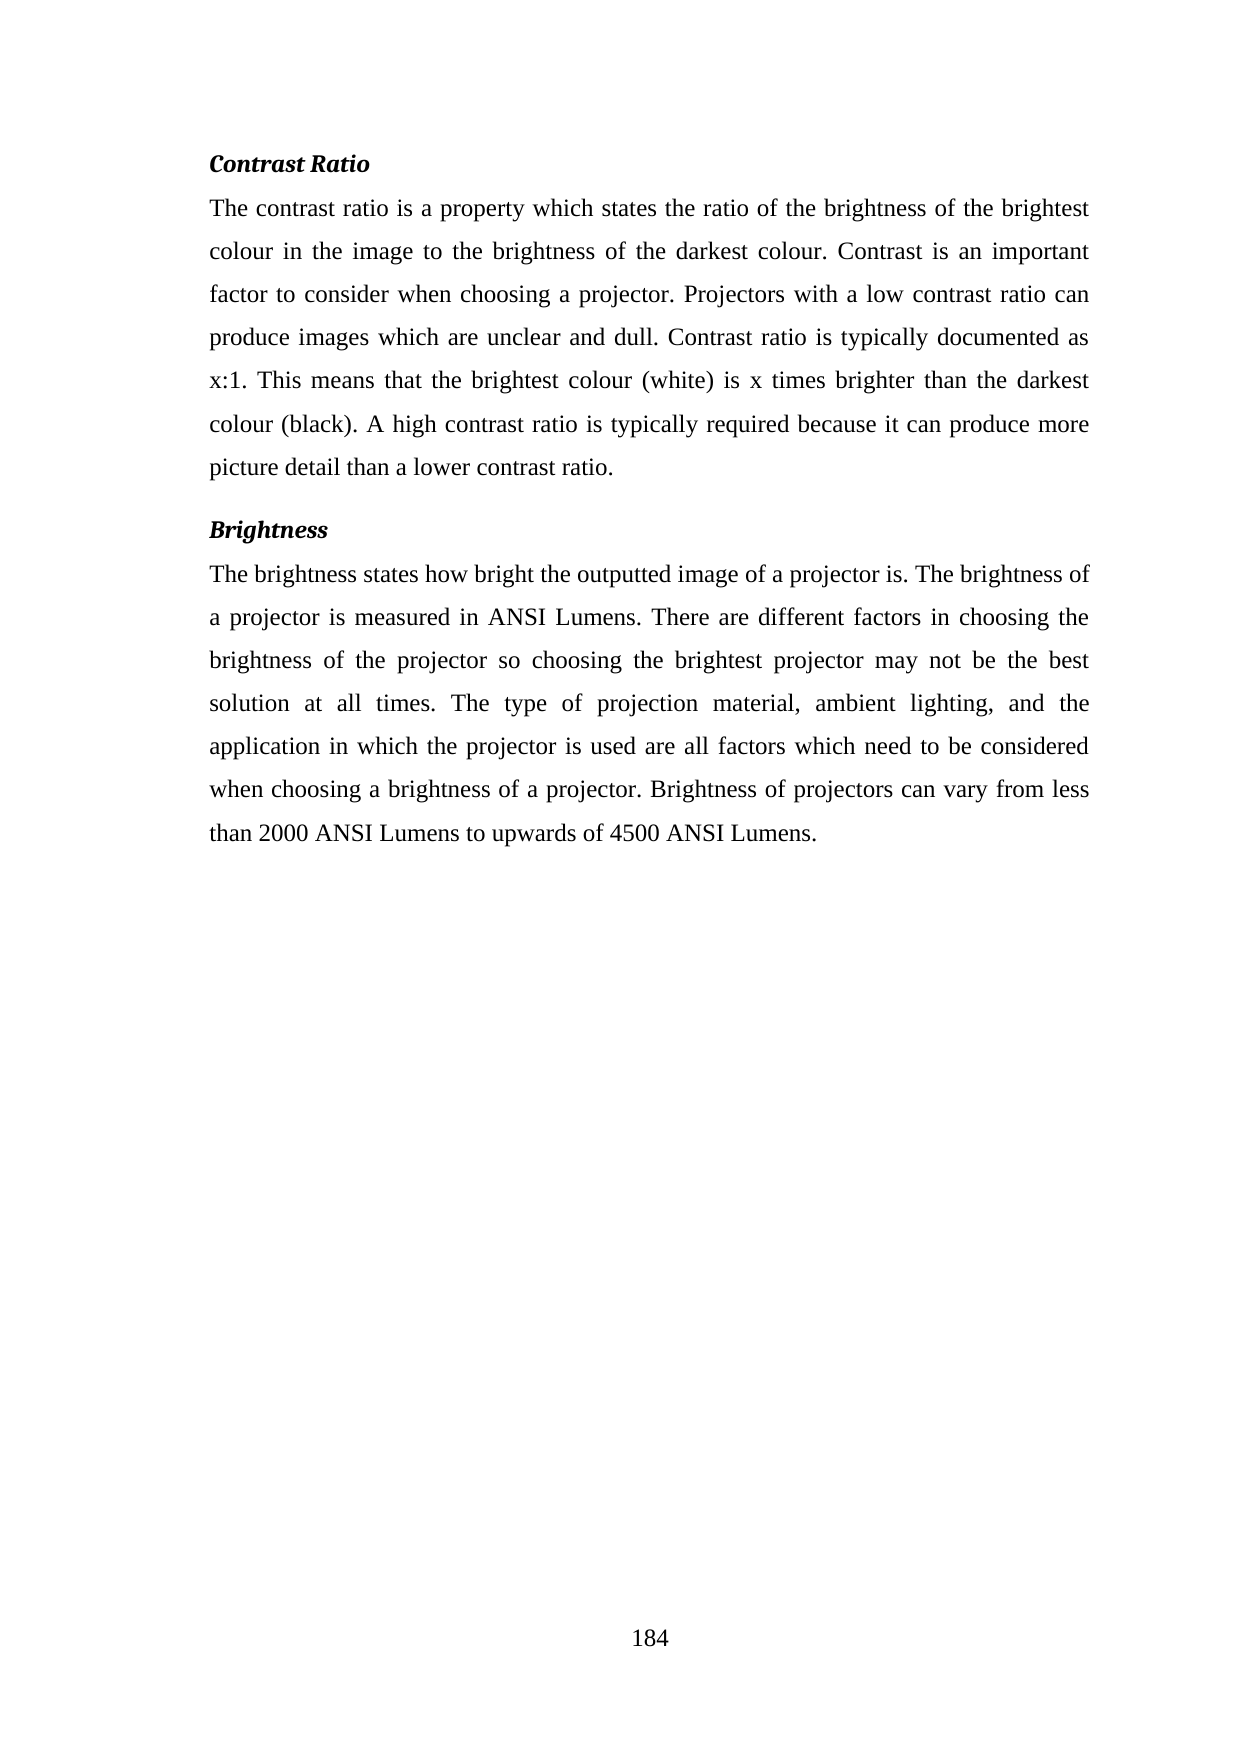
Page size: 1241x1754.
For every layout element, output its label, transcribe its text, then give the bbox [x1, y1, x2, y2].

text The brightness states how bright the outputted image of a projector is. The brightness of a projector is measured in ANSI Lumens. There are different factors in choosing the brightness of the projector so choosing the brightest projector may not be the best solution at all times. The type of projection material, ambient lighting, and the application in which the projector is used are all factors which need to be considered when choosing a brightness of a projector. Brightness of projectors can vary from less than 2000 ANSI Lumens to upwards of 4500 ANSI Lumens. [209, 559, 1090, 846]
subtitle Contrast Ratio [209, 150, 1090, 179]
text The contrast ratio is a property which states the ratio of the brightness of the brightest colour in the image to the brightness of the darkest colour. Contrast is an important factor to consider when choosing a projector. Projectors with a low contrast ratio can produce images which are unclear and dull. Contrast ratio is typically documented as x:1. This means that the brightest colour (white) is x times brighter than the darkest colour (black). A high contrast ratio is typically required because it can produce more picture detail than a lower contrast ratio. [209, 193, 1090, 481]
subtitle Brightness [209, 516, 1090, 544]
